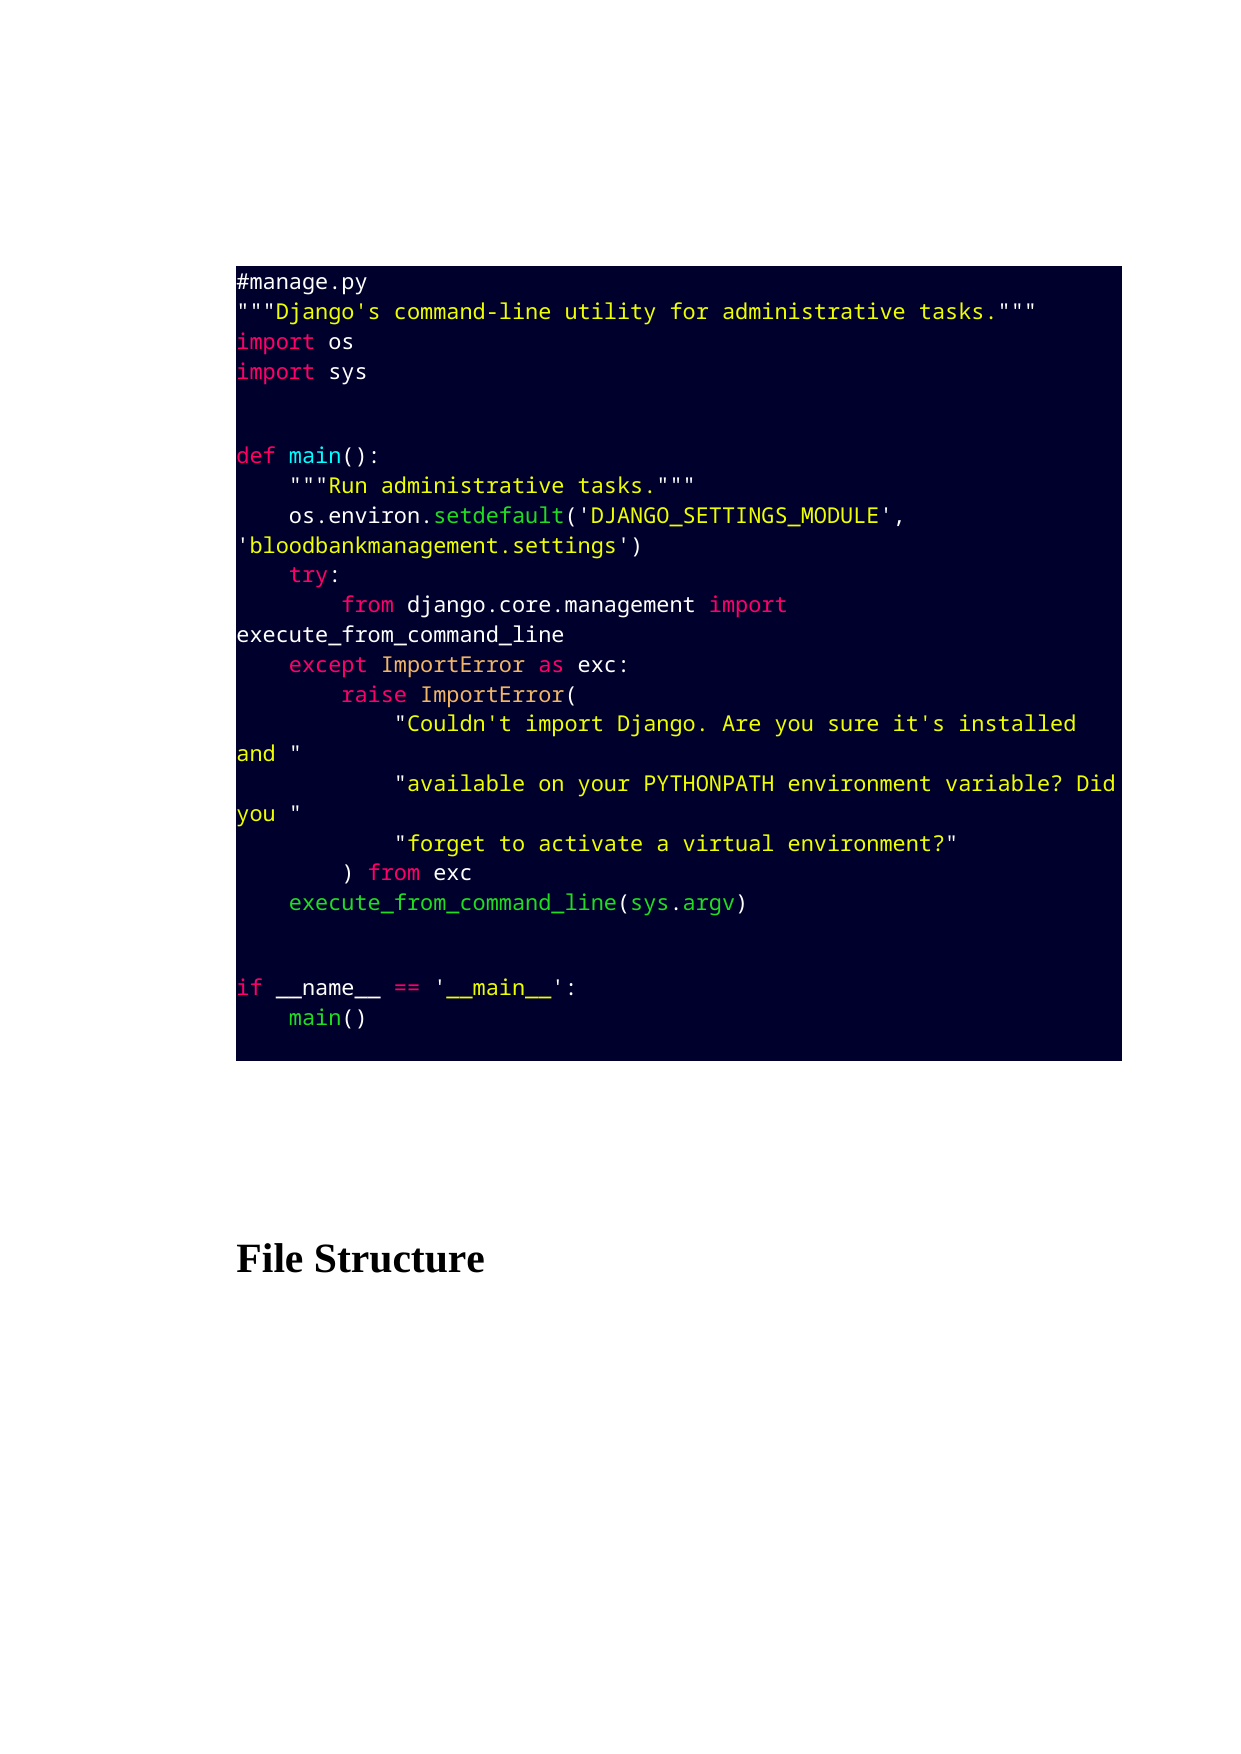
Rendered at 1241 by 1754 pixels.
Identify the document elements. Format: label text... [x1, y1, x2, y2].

text "available on your PYTHONPATH environment variable? Did you " [236, 768, 1122, 827]
text import os [236, 326, 1122, 356]
text os.environ.setdefault('DJANGO_SETTINGS_MODULE', 'bloodbankmanagement.settings') [236, 500, 1122, 559]
text File Structure [236, 1234, 1122, 1282]
text def main(): [236, 440, 1122, 470]
text "Couldn't import Django. Are you sure it's installed and " [236, 708, 1122, 768]
text main() [236, 1001, 1122, 1031]
text raise ImportError( [236, 678, 1122, 708]
text """Django's command-line utility for administrative tasks.""" [236, 296, 1122, 326]
text execute_from_command_line(sys.argv) [236, 887, 1122, 917]
text "forget to activate a virtual environment?" [236, 827, 1122, 857]
text #manage.py [236, 266, 1122, 296]
text try: [236, 559, 1122, 589]
text from django.core.management import execute_from_command_line [236, 589, 1122, 649]
text if __name__ == '__main__': [236, 972, 1122, 1001]
text """Run administrative tasks.""" [236, 470, 1122, 500]
text ) from exc [236, 857, 1122, 887]
text except ImportError as exc: [236, 649, 1122, 678]
text import sys [236, 356, 1122, 385]
